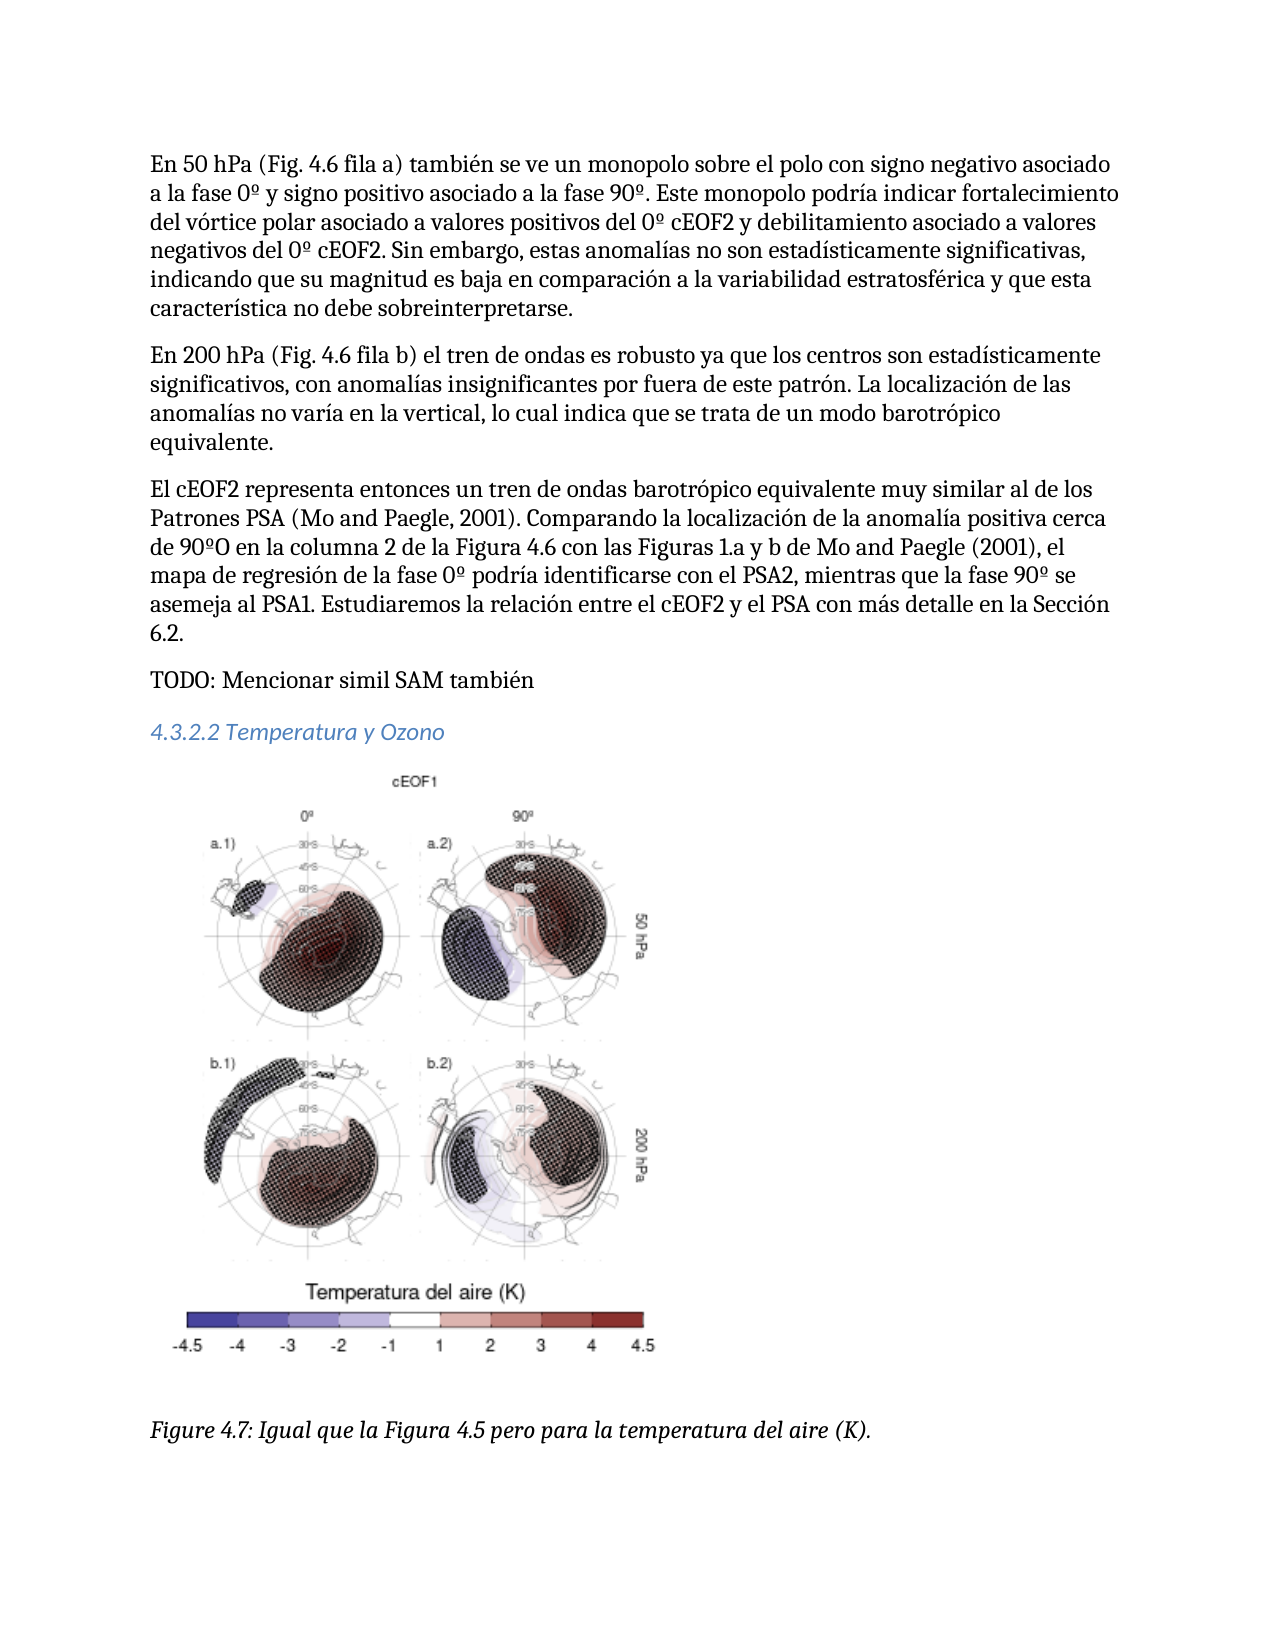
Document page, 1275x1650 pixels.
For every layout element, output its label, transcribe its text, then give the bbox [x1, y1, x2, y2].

subtitle 4.3.2.2 Temperatura y Ozono [150, 716, 1125, 746]
text TODO: Mencionar simil SAM también [150, 666, 1125, 695]
picture [168, 746, 668, 1396]
text En 50 hPa (Fig. 4.6 fila a) también se ve un monopolo sobre el polo con signo negativo asociado a la fase 0º y signo positivo asociado a la fase 90º. Este monopolo podría indicar fortalecimiento del vórtice polar asociado a valores positivos del 0º cEOF2 y debilitamiento asociado a valores negativos del 0º cEOF2. Sin embargo, estas anomalías no son estadísticamente significativas, indicando que su magnitud es baja en comparación a la variabilidad estratosférica y que esta característica no debe sobreinterpretarse. [150, 150, 1125, 322]
text En 200 hPa (Fig. 4.6 fila b) el tren de ondas es robusto ya que los centros son estadísticamente significativos, con anomalías insignificantes por fuera de este patrón. La localización de las anomalías no varía en la vertical, lo cual indica que se trata de un modo barotrópico equivalente. [150, 341, 1125, 456]
text El cEOF2 representa entonces un tren de ondas barotrópico equivalente muy similar al de los Patrones PSA (Mo and Paegle, 2001). Comparando la localización de la anomalía positiva cerca de 90ºO en la columna 2 de la Figura 4.6 con las Figuras 1.a y b de Mo and Paegle (2001), el mapa de regresión de la fase 0º podría identificarse con el PSA2, mientras que la fase 90º se asemeja al PSA1. Estudiaremos la relación entre el cEOF2 y el PSA con más detalle en la Sección 6.2. [150, 475, 1125, 647]
text Figure 4.7: Igual que la Figura 4.5 pero para la temperatura del aire (K). [150, 1416, 1125, 1445]
